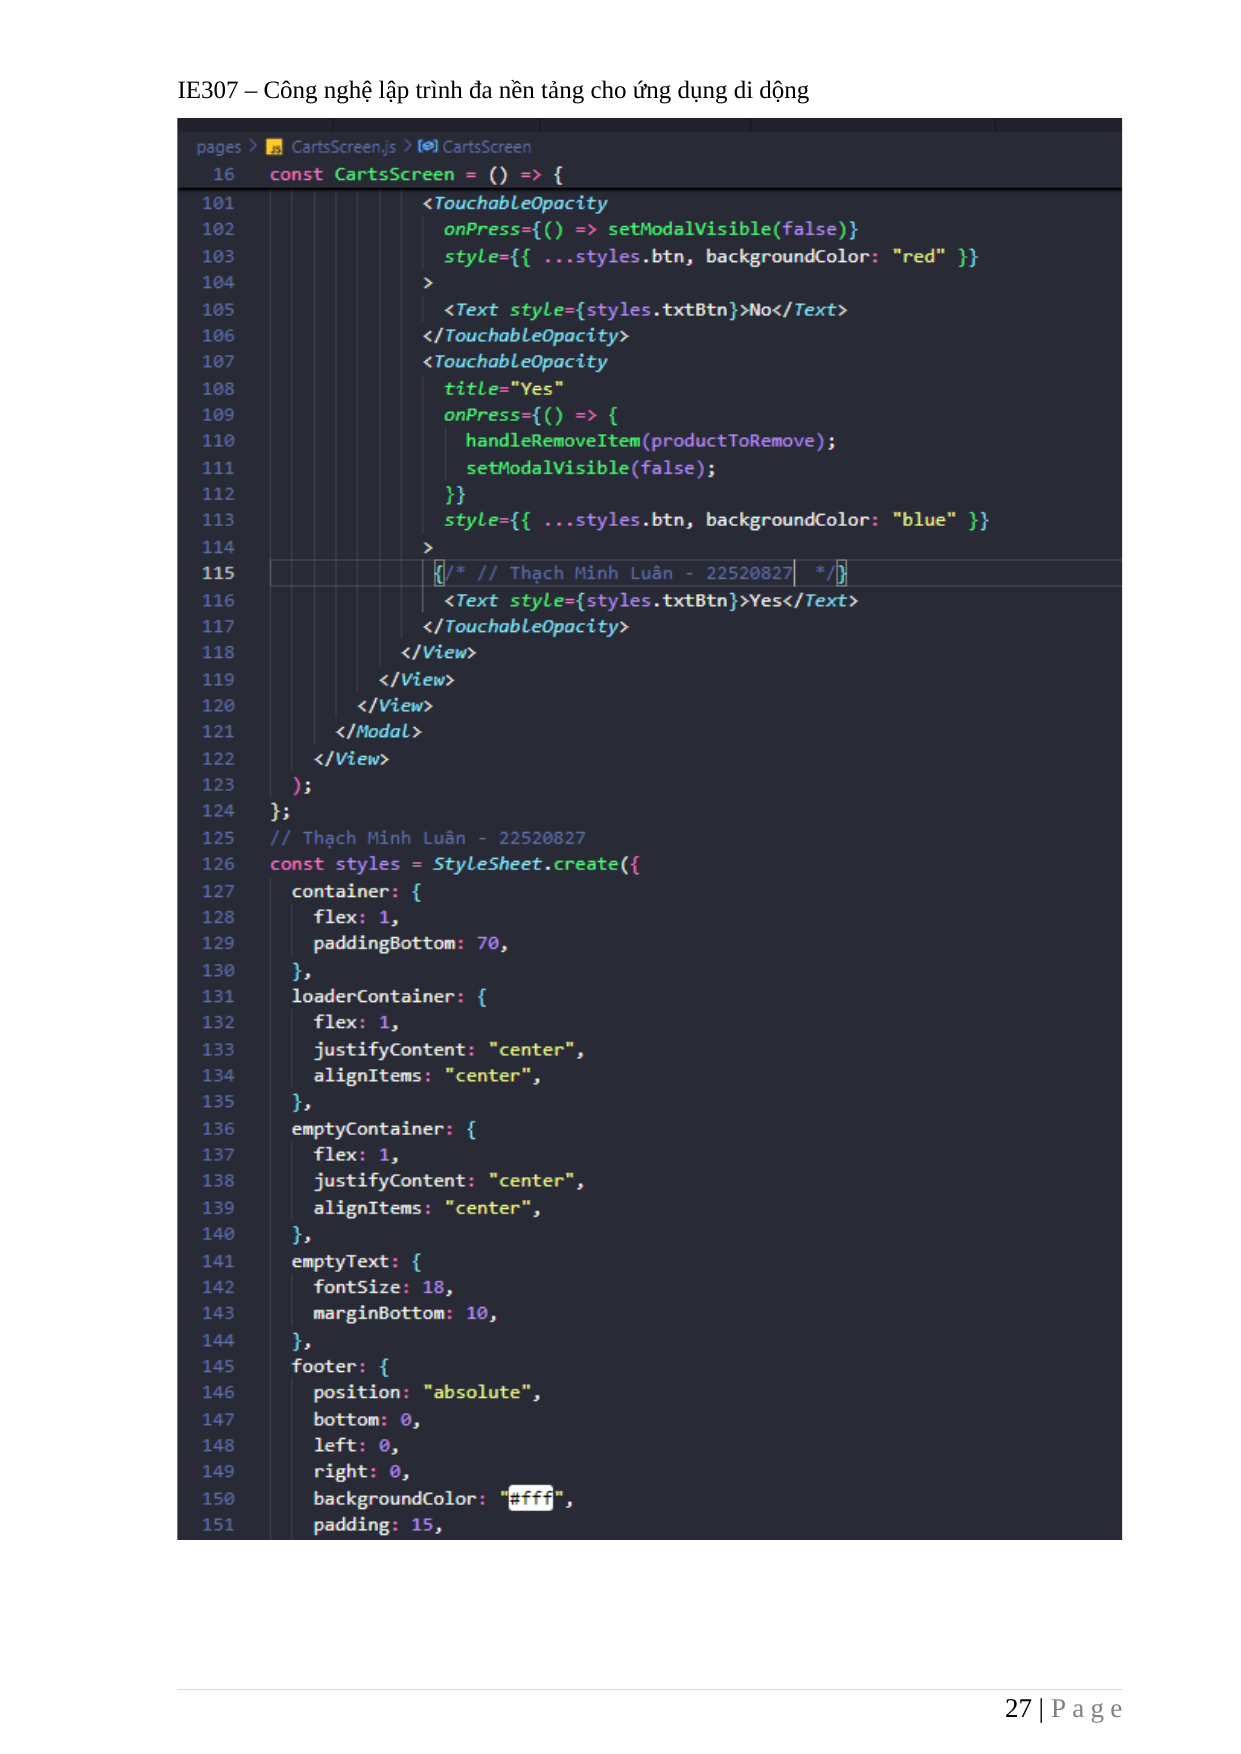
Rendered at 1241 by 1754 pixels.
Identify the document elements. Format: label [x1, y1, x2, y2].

picture [177, 118, 1123, 1540]
